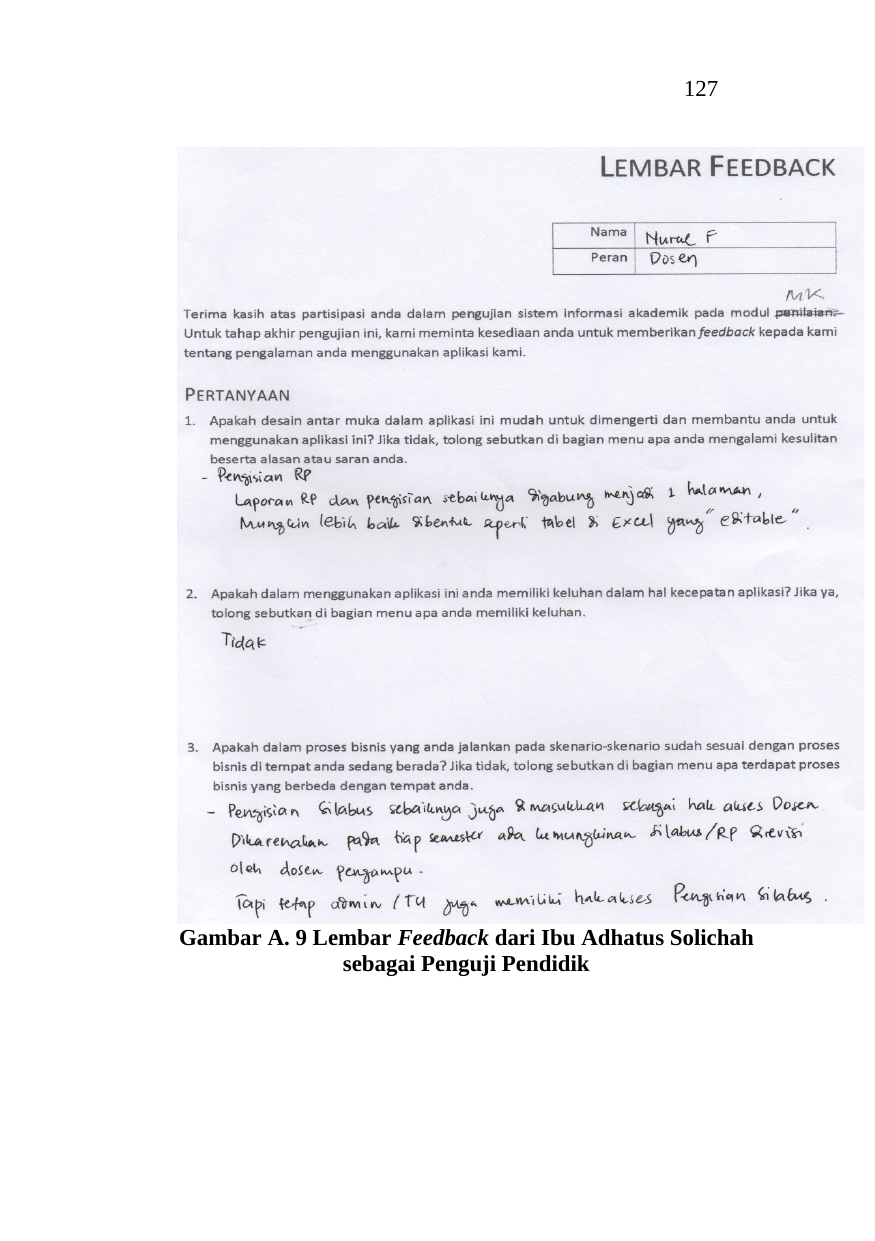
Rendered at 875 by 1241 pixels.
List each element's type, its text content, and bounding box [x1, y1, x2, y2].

picture [177, 147, 865, 924]
text Gambar A. 9 Lembar Feedback dari Ibu Adhatus Solichah sebagai Penguji Pendidik [177, 924, 756, 976]
